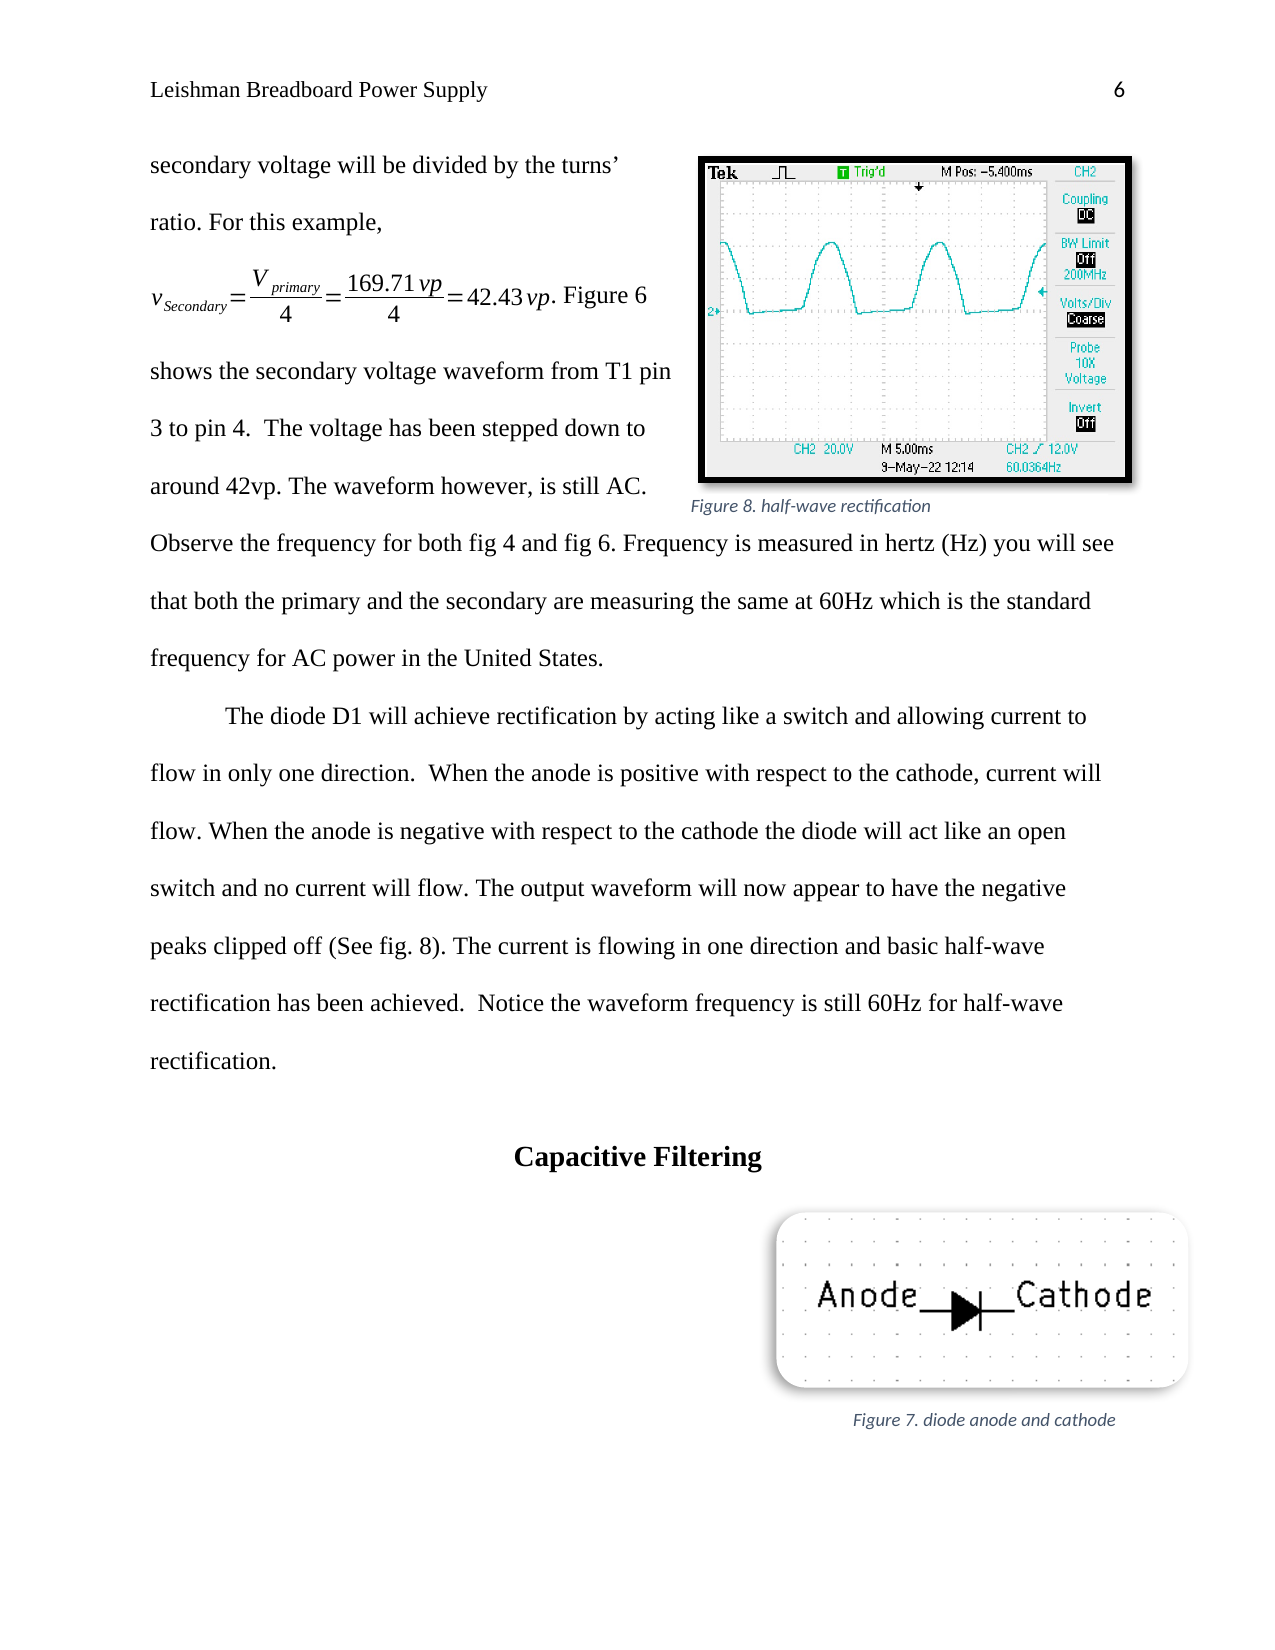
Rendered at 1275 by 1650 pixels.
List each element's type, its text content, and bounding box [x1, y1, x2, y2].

text The diode D1 will achieve rectification by acting like a switch and allowing current to flow in only one direction. When the anode is positive with respect to the cathode, current will flow. When the anode is negative with respect to the cathode the diode will act like an open switch and no current will flow. The output waveform will now appear to have the negative peaks clipped off (See fig. 8). The current is flowing in one direction and basic half-wave rectification has been achieved. Notice the waveform frequency is still 60Hz for half-wave rectification. [150, 701, 1125, 1074]
text Capacitive Filtering [150, 1139, 1125, 1173]
picture [705, 163, 1125, 477]
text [150, 150, 1125, 672]
picture [776, 1212, 1189, 1388]
